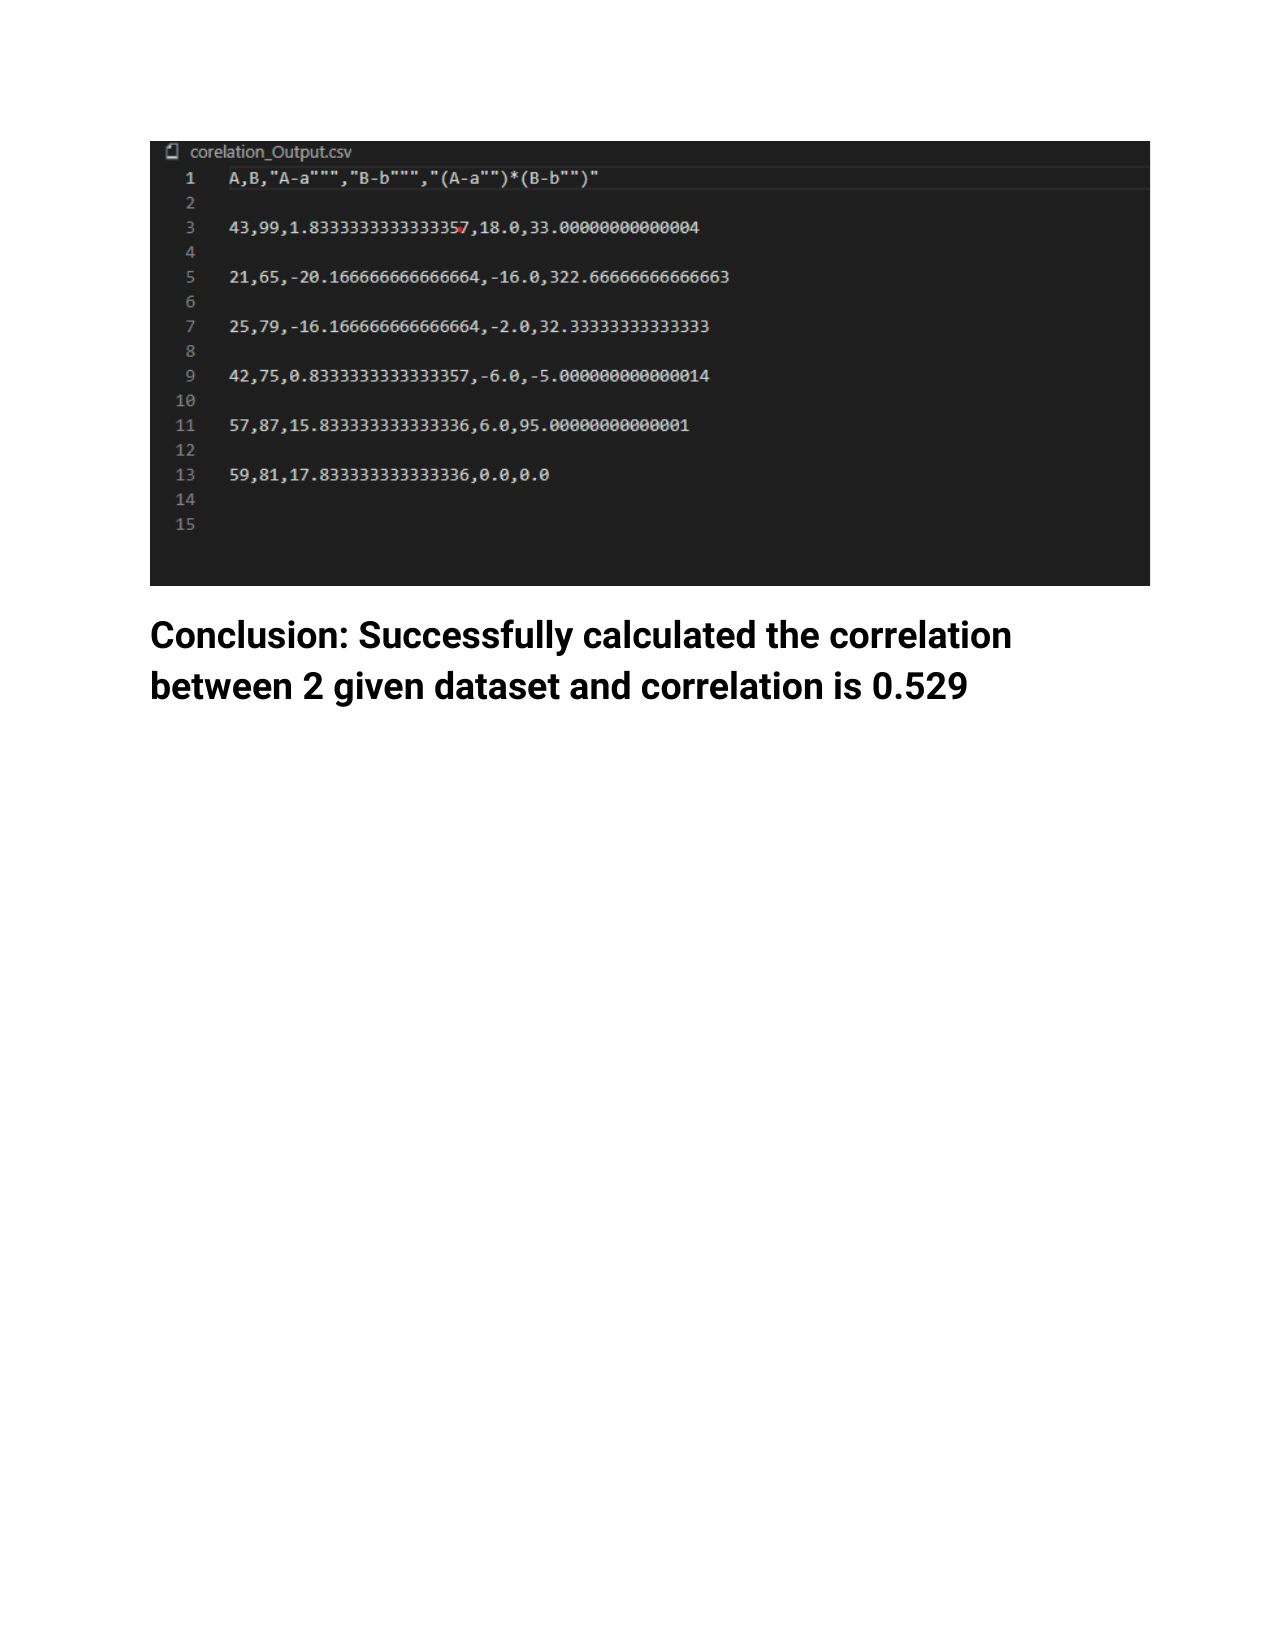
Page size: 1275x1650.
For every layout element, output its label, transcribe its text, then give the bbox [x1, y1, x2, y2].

picture [150, 141, 1150, 586]
text Conclusion: Successfully calculated the correlation between 2 given dataset and correlation is 0.529 [150, 614, 1057, 708]
